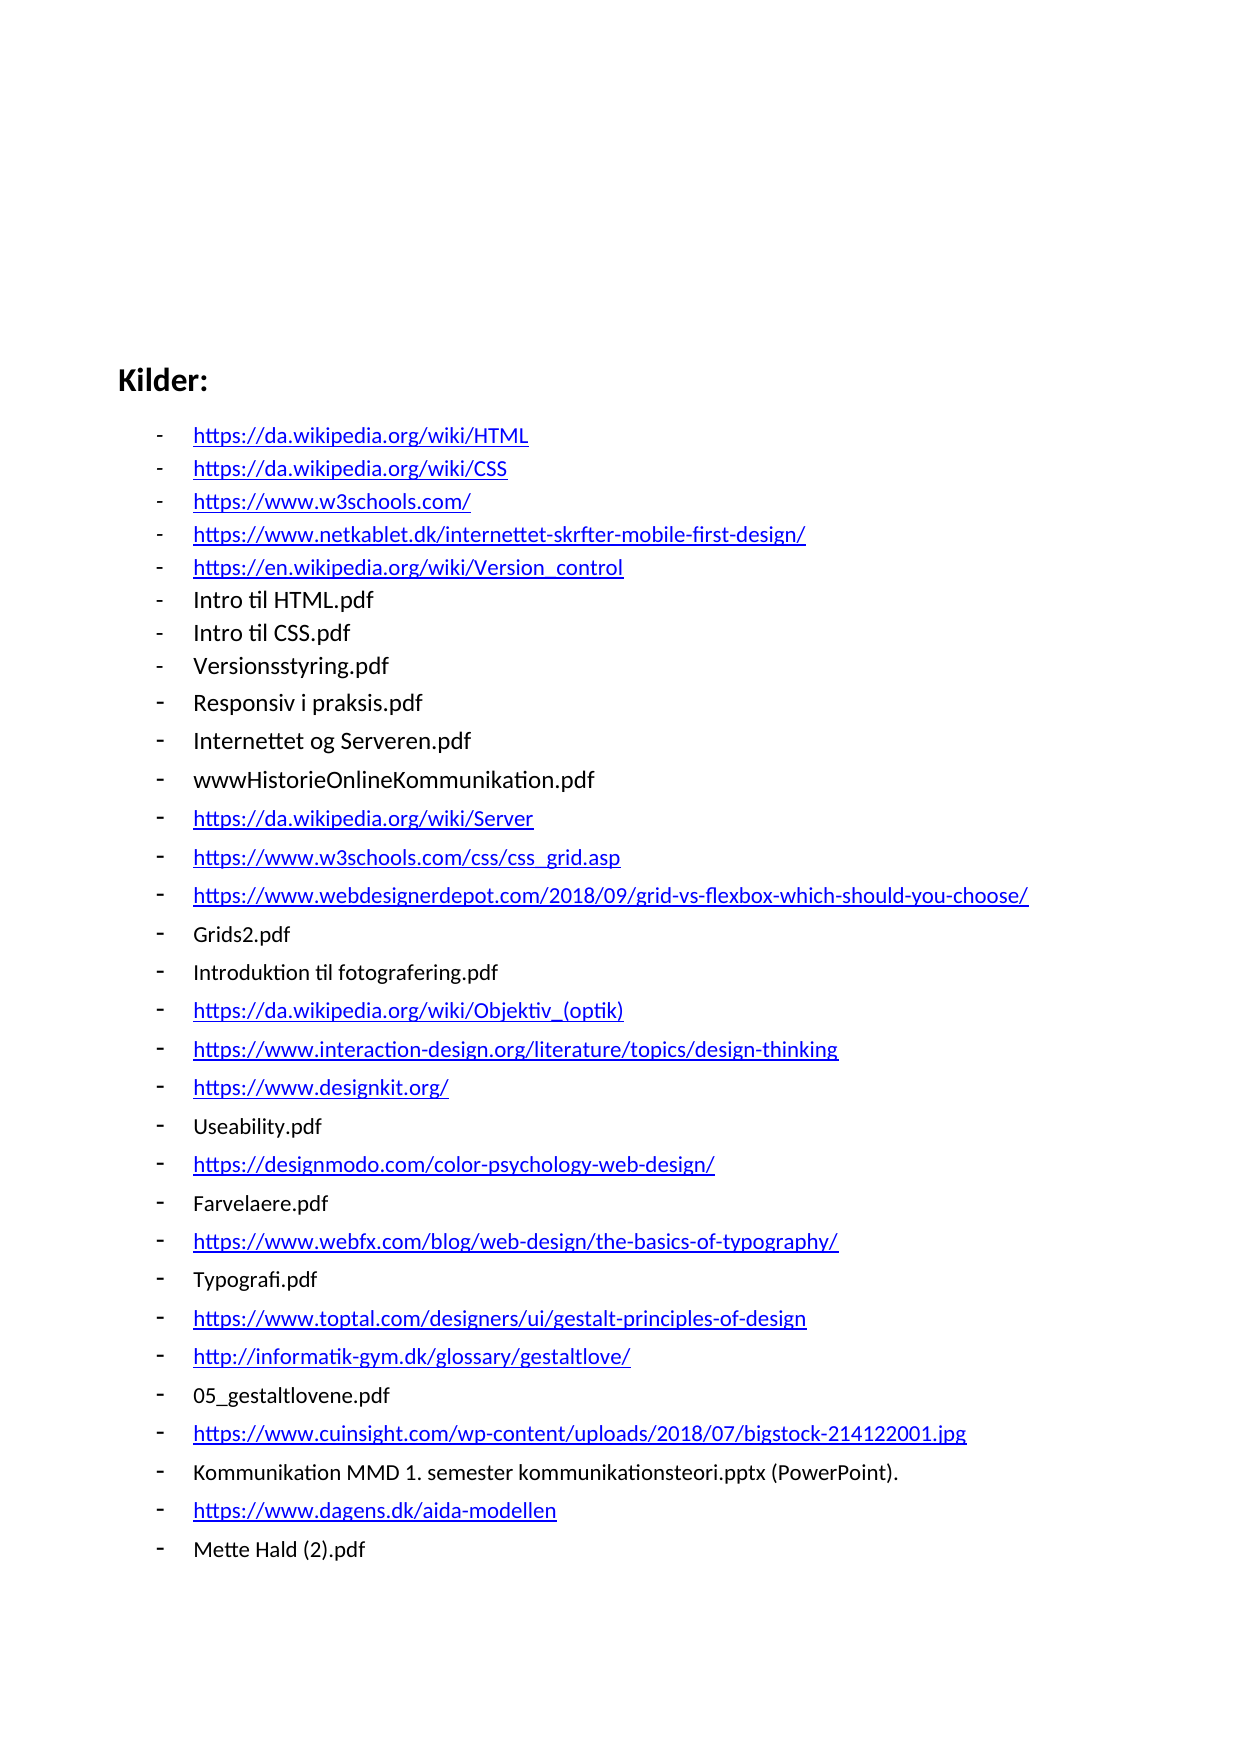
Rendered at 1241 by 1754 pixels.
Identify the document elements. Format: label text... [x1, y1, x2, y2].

list Responsiv i praksis.pdf [156, 683, 1122, 719]
list Versionsstyring.pdf [156, 650, 1122, 681]
list https://designmodo.com/color-psychology-web-design/ [156, 1144, 1122, 1180]
list https://en.wikipedia.org/wiki/Version_control [156, 551, 1122, 582]
list https://www.dagens.dk/aida-modellen [156, 1490, 1122, 1526]
list Mette Hald (2).pdf [156, 1529, 1122, 1564]
list https://www.netkablet.dk/internettet-skrfter-mobile-first-design/ [156, 518, 1122, 549]
list http://informatik-gym.dk/glossary/gestaltlove/ [156, 1336, 1122, 1372]
list https://www.interaction-design.org/literature/topics/design-thinking [156, 1029, 1122, 1064]
list Introduktion til fotografering.pdf [156, 952, 1122, 988]
list 05_gestaltlovene.pdf [156, 1375, 1122, 1411]
list https://da.wikipedia.org/wiki/Server [156, 798, 1122, 834]
list https://da.wikipedia.org/wiki/Objektiv_(optik) [156, 991, 1122, 1026]
list https://www.webdesignerdepot.com/2018/09/grid-vs-flexbox-which-should-you-choose/ [156, 875, 1122, 911]
list Useability.pdf [156, 1106, 1122, 1141]
list https://www.cuinsight.com/wp-content/uploads/2018/07/bigstock-214122001.jpg [156, 1413, 1122, 1449]
list Internettet og Serveren.pdf [156, 721, 1122, 757]
list Intro til HTML.pdf [156, 584, 1122, 615]
list https://www.designkit.org/ [156, 1067, 1122, 1103]
list Typografi.pdf [156, 1259, 1122, 1295]
list https://da.wikipedia.org/wiki/CSS [156, 453, 1122, 483]
list https://www.webfx.com/blog/web-design/the-basics-of-typography/ [156, 1221, 1122, 1257]
list Grids2.pdf [156, 914, 1122, 949]
text Kilder: [118, 359, 1122, 400]
list Farvelaere.pdf [156, 1183, 1122, 1218]
list wwwHistorieOnlineKommunikation.pdf [156, 760, 1122, 796]
list https://www.w3schools.com/ [156, 486, 1122, 516]
list https://da.wikipedia.org/wiki/HTML [156, 420, 1122, 450]
list https://www.w3schools.com/css/css_grid.asp [156, 837, 1122, 872]
list Intro til CSS.pdf [156, 617, 1122, 648]
list Kommunikation MMD 1. semester kommunikationsteori.pptx (PowerPoint). [156, 1452, 1122, 1487]
list https://www.toptal.com/designers/ui/gestalt-principles-of-design [156, 1298, 1122, 1334]
